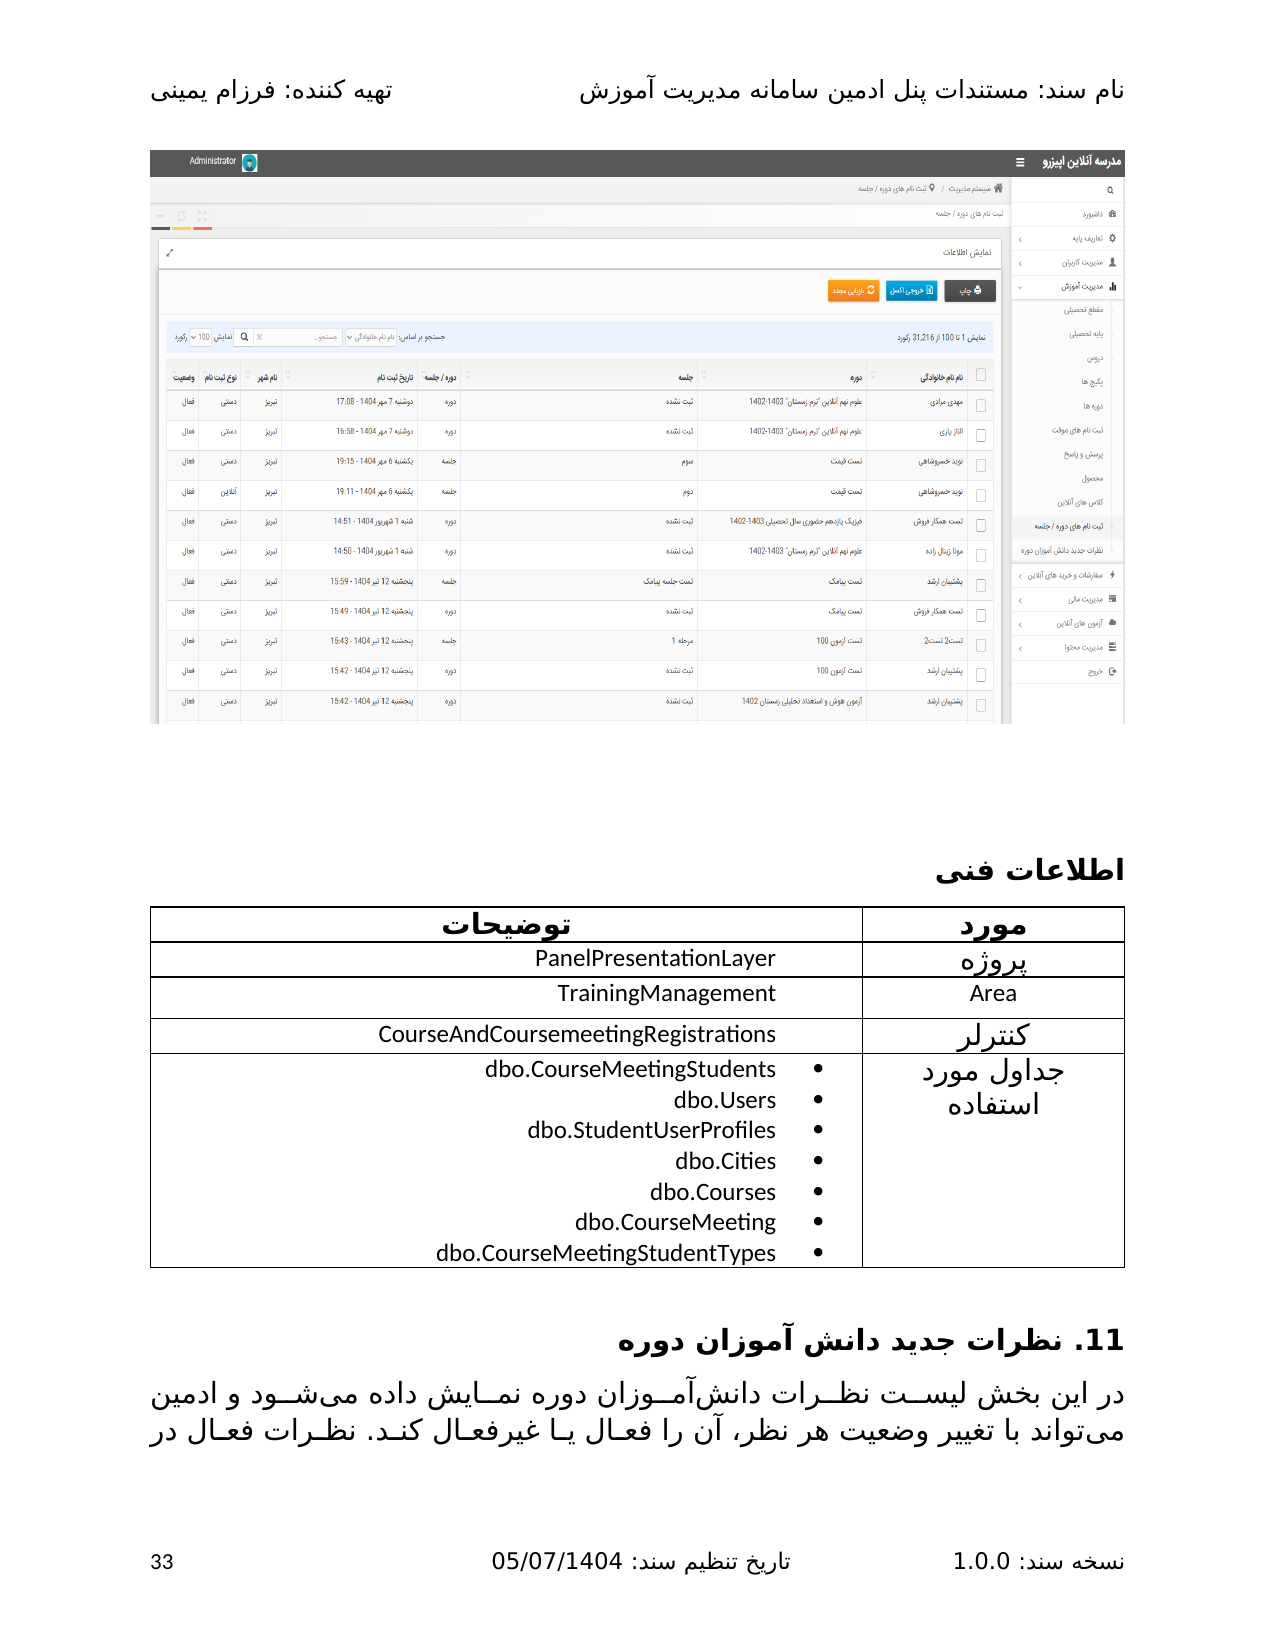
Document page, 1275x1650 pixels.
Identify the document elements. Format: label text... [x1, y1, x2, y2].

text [150, 1377, 1125, 1447]
table_cell جداول مورد استفاده [863, 1054, 1124, 1267]
table_cell dbo.CourseMeetingStudents dbo.Users dbo.StudentUserProfiles dbo.Cities dbo.Courses dbo.CourseMeeting dbo.CourseMeetingStudentTypes [151, 1054, 862, 1267]
table_cell Area [863, 978, 1124, 1018]
table_cell کنترلر [863, 1019, 1124, 1053]
table_header توضیحات [151, 908, 862, 941]
picture [150, 150, 1125, 724]
table_cell PanelPresentationLayer [151, 943, 862, 976]
table_cell TrainingManagement [151, 978, 862, 1018]
text اطلاعات فنی [150, 853, 1125, 887]
table_cell پروژه [863, 943, 1124, 976]
table_cell CourseAndCoursemeetingRegistrations [151, 1019, 862, 1053]
table_header مورد [863, 908, 1124, 941]
text 11. نظرات جدید دانش آموزان دوره [150, 1323, 1125, 1357]
